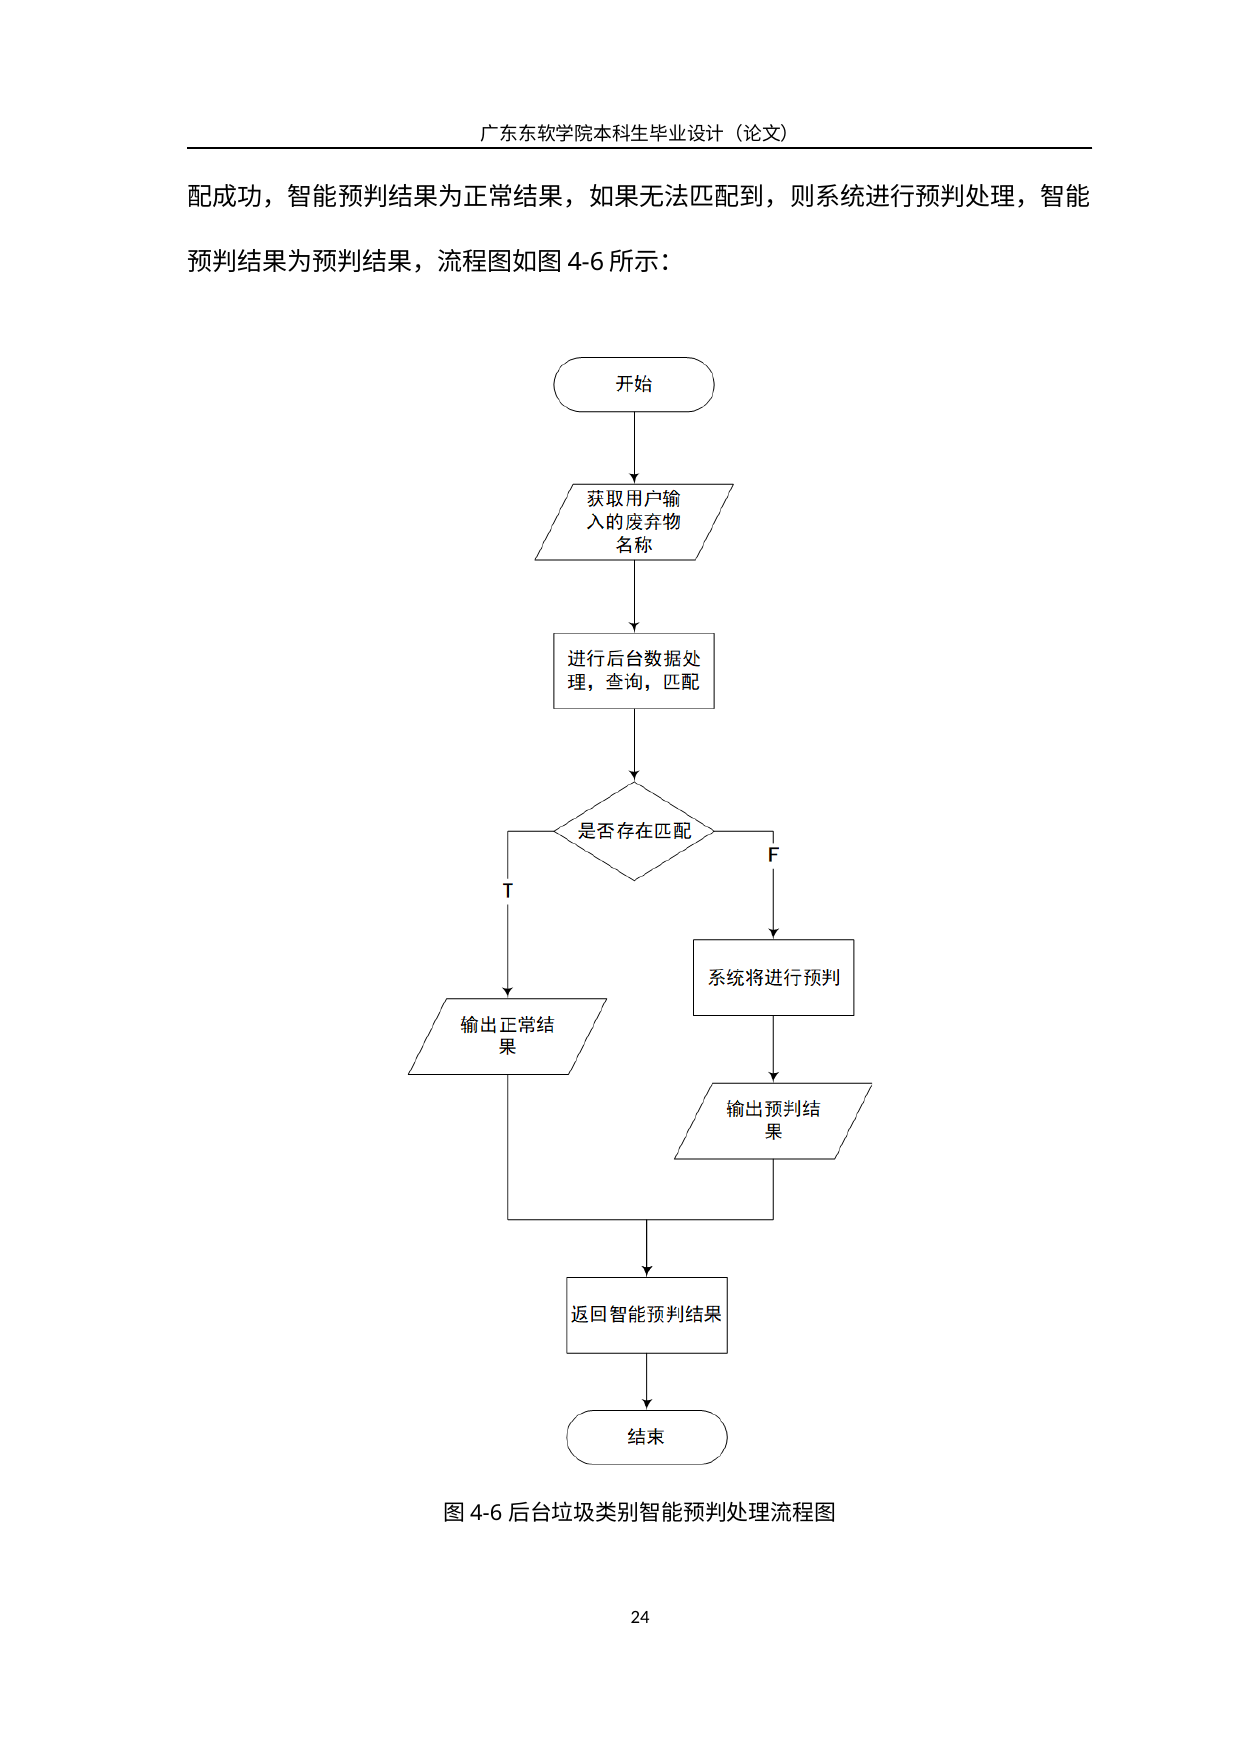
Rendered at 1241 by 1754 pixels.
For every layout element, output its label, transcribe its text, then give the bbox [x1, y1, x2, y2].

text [187, 162, 1092, 292]
text 图4-6 后台垃圾类别智能预判处理流程图 [187, 1494, 1092, 1527]
picture [407, 357, 873, 1465]
